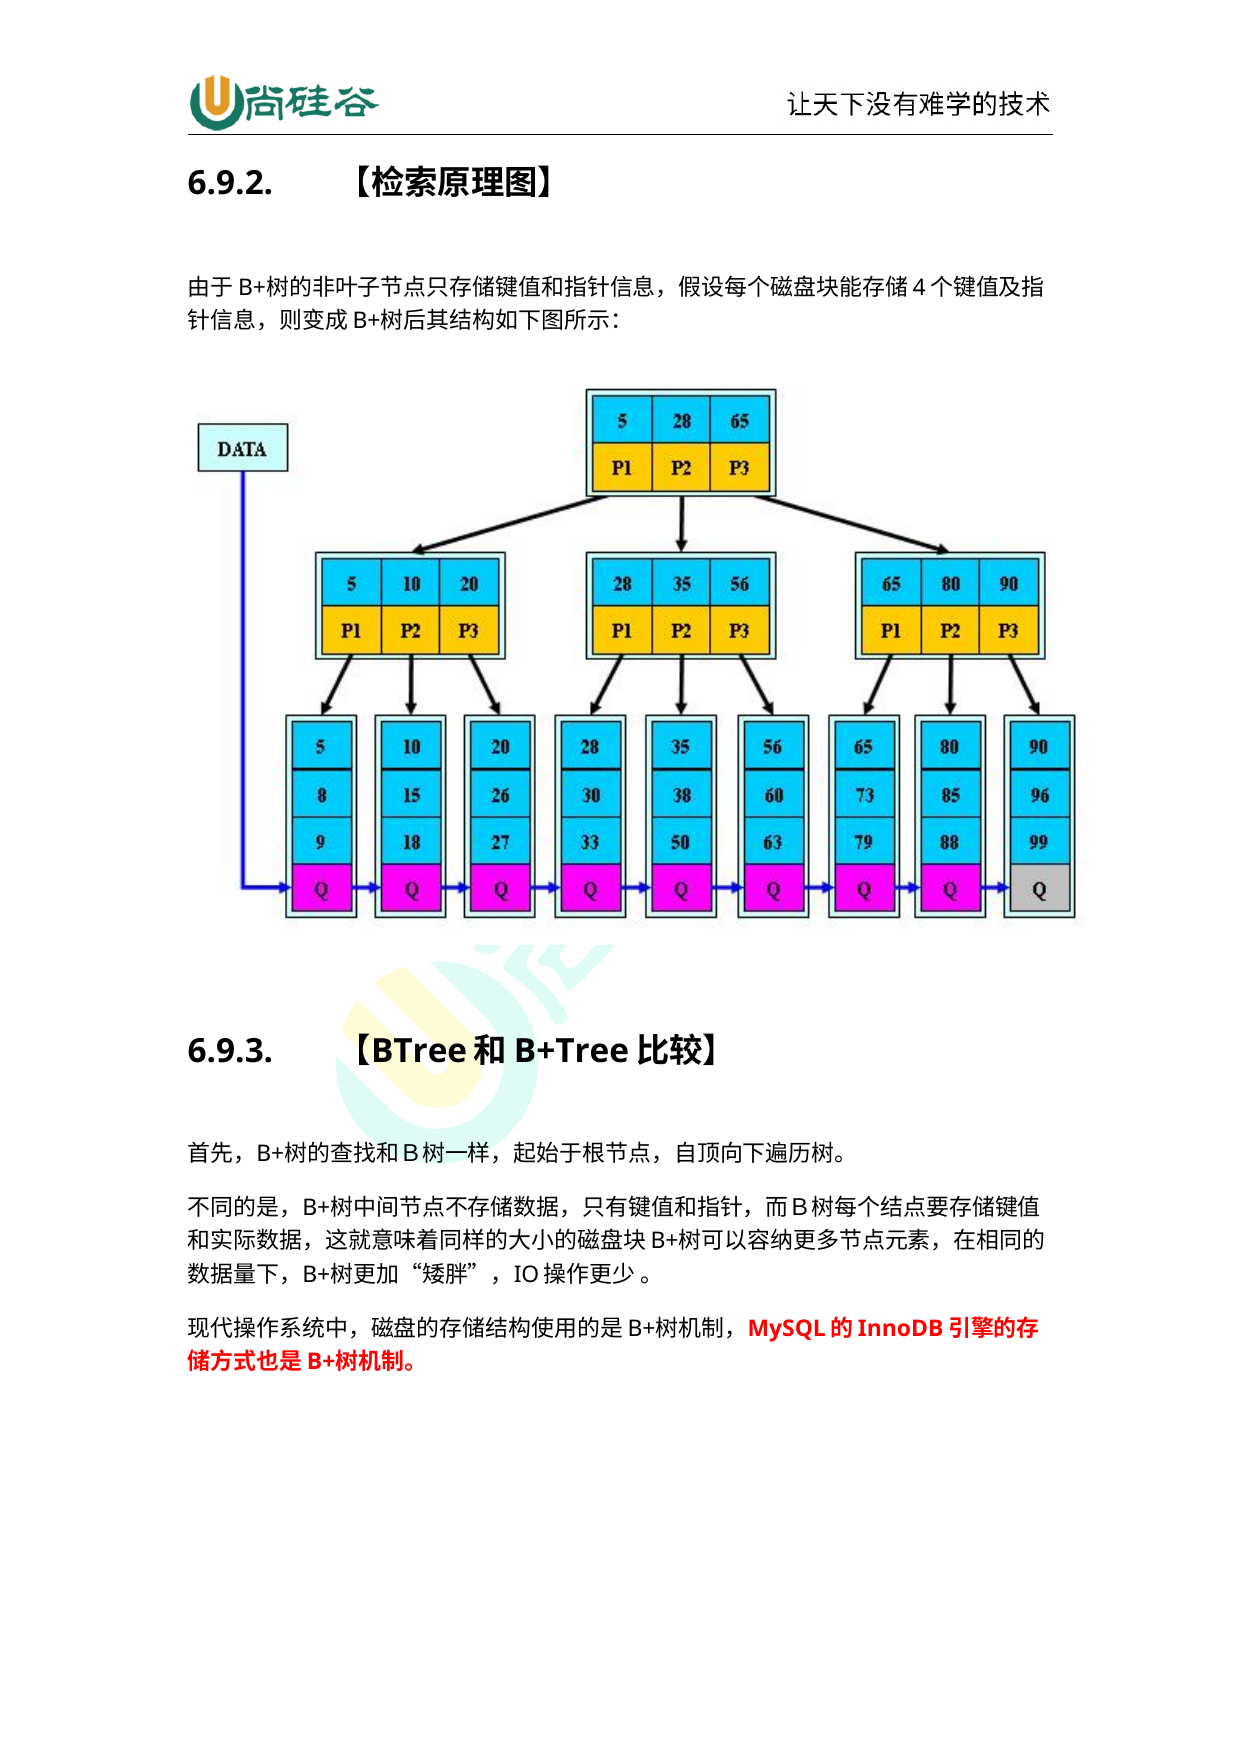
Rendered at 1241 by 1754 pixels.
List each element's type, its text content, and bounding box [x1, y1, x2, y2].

text 不同的是，B+树中间节点不存储数据，只有键值和指针，而Ｂ树每个结点要存储键值和实际数据，这就意味着同样的大小的磁盘块B+树可以容纳更多节点元素，在相同的数据量下，B+树更加“矮胖”，IO操作更少 。 [187, 1189, 1053, 1289]
picture [187, 73, 1053, 132]
subtitle 【检索原理图】 [187, 156, 1053, 204]
text 现代操作系统中，磁盘的存储结构使用的是B+树机制，MySQL的InnoDB引擎的存储方式也是B+树机制。 [187, 1309, 1053, 1376]
text 由于B+树的非叶子节点只存储键值和指针信息，假设每个磁盘块能存储4个键值及指针信息，则变成B+树后其结构如下图所示： [187, 269, 1053, 336]
subtitle 【BTree和B+Tree比较】 [187, 1024, 1053, 1072]
text 首先，B+树的查找和Ｂ树一样，起始于根节点，自顶向下遍历树。 [187, 1134, 1053, 1168]
